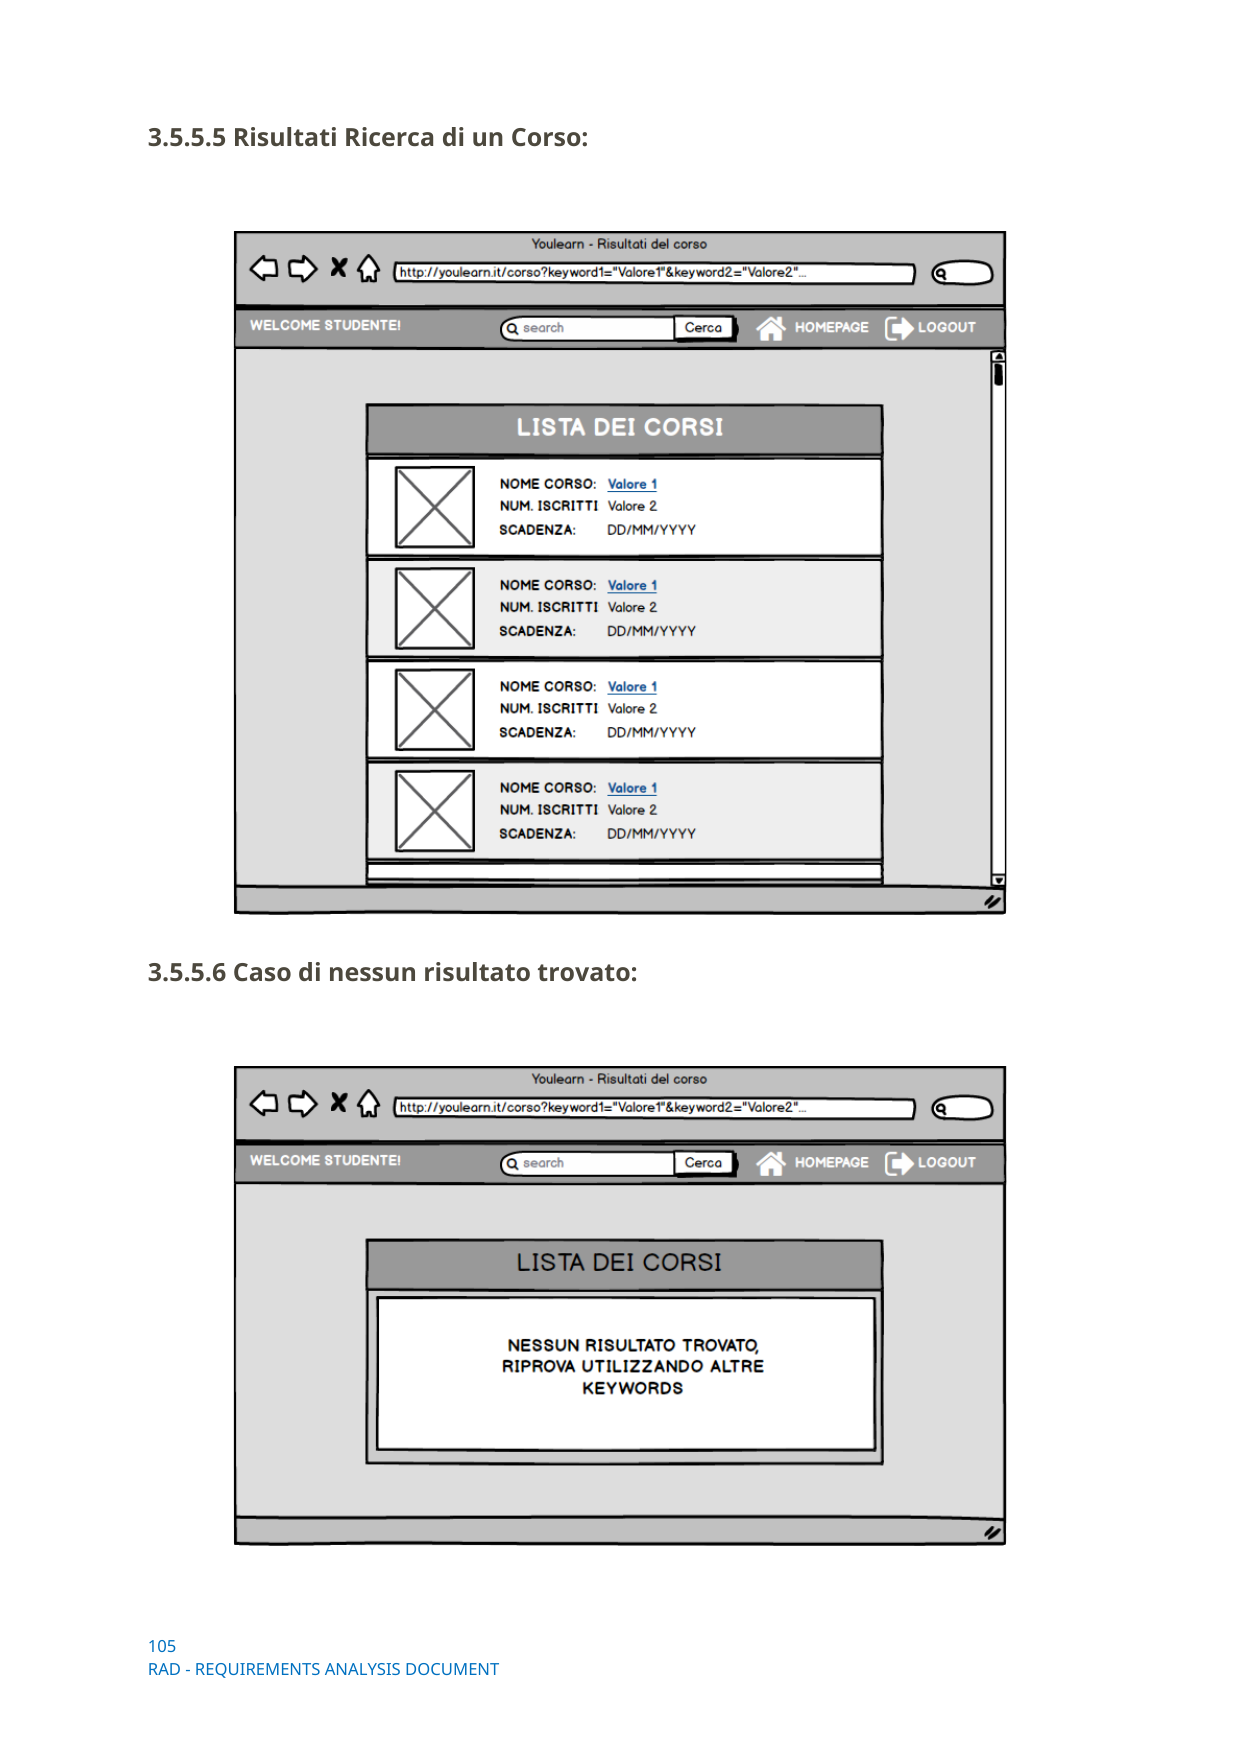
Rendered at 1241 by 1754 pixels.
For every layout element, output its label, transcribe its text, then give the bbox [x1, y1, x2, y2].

subtitle 3.5.5.6 Caso di nessun risultato trovato: [148, 955, 1092, 989]
subtitle 3.5.5.5 Risultati Ricerca di un Corso: [148, 119, 1092, 154]
picture [233, 231, 1007, 915]
picture [233, 1066, 1007, 1546]
